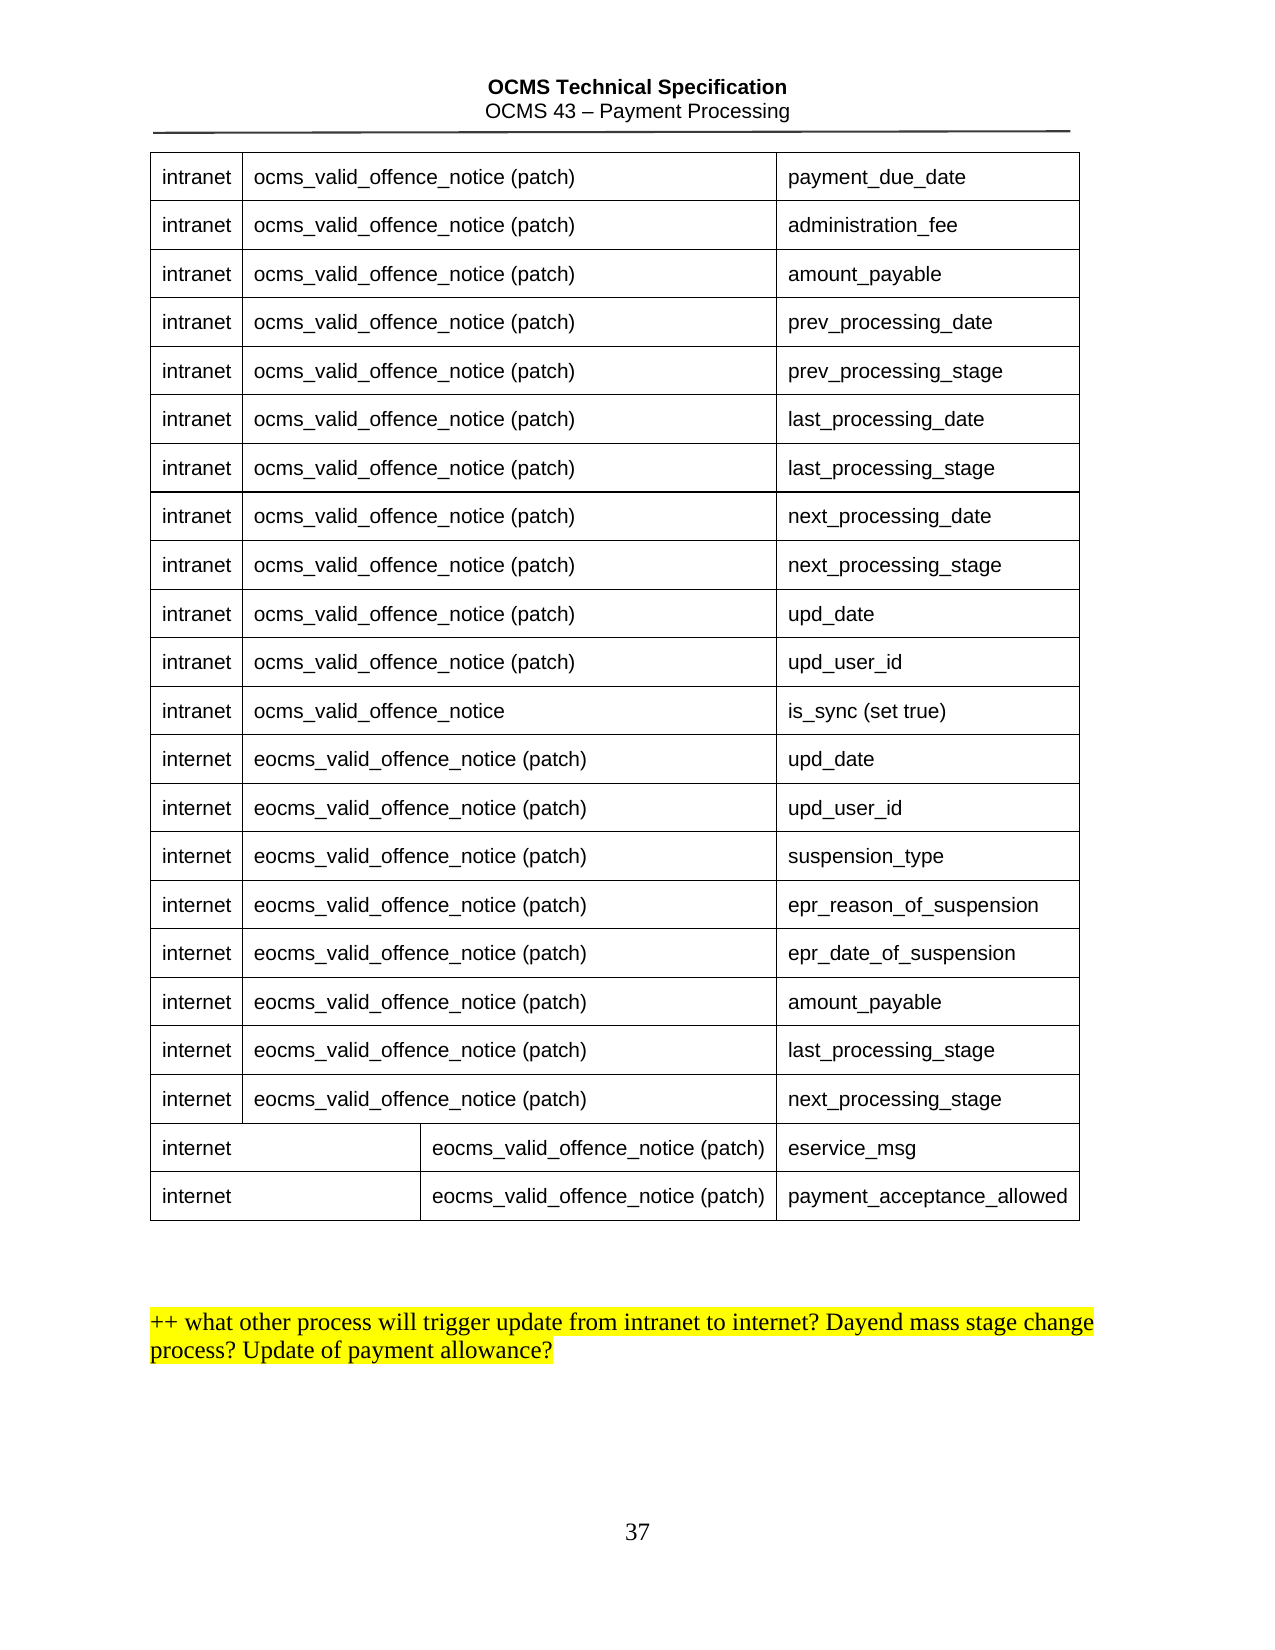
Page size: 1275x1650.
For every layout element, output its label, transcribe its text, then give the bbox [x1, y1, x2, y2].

table_cell upd_date [777, 590, 1079, 637]
table_cell upd_user_id [777, 784, 1079, 831]
table_cell ocms_valid_offence_notice (patch) [243, 201, 776, 249]
table_cell intranet [151, 298, 242, 346]
table_cell ocms_valid_offence_notice (patch) [243, 638, 776, 686]
table_cell payment_due_date [777, 153, 1079, 200]
table_cell [421, 1124, 776, 1171]
table_cell suspension_type [777, 832, 1079, 880]
table_cell [421, 1172, 776, 1219]
table_cell internet [151, 978, 242, 1025]
table_cell intranet [151, 395, 242, 443]
table_cell prev_processing_stage [777, 347, 1079, 394]
table_cell internet [151, 735, 242, 783]
table_cell amount_payable [777, 978, 1079, 1025]
table_cell eocms_valid_offence_notice (patch) [243, 832, 776, 880]
table_cell internet [151, 1026, 242, 1074]
table_cell intranet [151, 201, 242, 249]
table_cell intranet [151, 590, 242, 637]
table_cell next_processing_date [777, 493, 1079, 540]
table_cell intranet [151, 153, 242, 200]
table_cell internet [151, 1075, 242, 1122]
table_cell last_processing_date [777, 395, 1079, 443]
table_cell eocms_valid_offence_notice (patch) [243, 978, 776, 1025]
table_cell [151, 1172, 420, 1219]
table_cell internet [151, 832, 242, 880]
table_cell upd_user_id [777, 638, 1079, 686]
table_cell internet [151, 881, 242, 928]
table_cell eocms_valid_offence_notice (patch) [243, 1026, 776, 1074]
table_cell epr_reason_of_suspension [777, 881, 1079, 928]
table_cell intranet [151, 541, 242, 588]
table_cell eocms_valid_offence_notice (patch) [243, 784, 776, 831]
table_cell intranet [151, 638, 242, 686]
table_cell prev_processing_date [777, 298, 1079, 346]
table_cell ocms_valid_offence_notice (patch) [243, 541, 776, 588]
table_cell internet [151, 784, 242, 831]
table_cell [777, 1124, 1079, 1171]
table_cell ocms_valid_offence_notice (patch) [243, 590, 776, 637]
table_cell ocms_valid_offence_notice (patch) [243, 298, 776, 346]
table_cell intranet [151, 444, 242, 491]
table_cell intranet [151, 687, 242, 734]
table_cell upd_date [777, 735, 1079, 783]
table_cell ocms_valid_offence_notice (patch) [243, 444, 776, 491]
table_cell ocms_valid_offence_notice [243, 687, 776, 734]
table_cell last_processing_stage [777, 1026, 1079, 1074]
table_cell ocms_valid_offence_notice (patch) [243, 395, 776, 443]
table_cell ocms_valid_offence_notice (patch) [243, 250, 776, 297]
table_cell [243, 153, 776, 200]
table_cell eocms_valid_offence_notice (patch) [243, 1075, 776, 1122]
table_cell eocms_valid_offence_notice (patch) [243, 735, 776, 783]
table_cell ocms_valid_offence_notice (patch) [243, 347, 776, 394]
table_cell next_processing_stage [777, 1075, 1079, 1122]
table_cell amount_payable [777, 250, 1079, 297]
table_cell next_processing_stage [777, 541, 1079, 588]
table_cell eocms_valid_offence_notice (patch) [243, 929, 776, 977]
table_cell intranet [151, 250, 242, 297]
table_cell last_processing_stage [777, 444, 1079, 491]
table_cell eocms_valid_offence_notice (patch) [243, 881, 776, 928]
table_cell is_sync (set true) [777, 687, 1079, 734]
table_cell intranet [151, 493, 242, 540]
table_cell administration_fee [777, 201, 1079, 249]
table_cell [777, 1172, 1079, 1219]
table_cell ocms_valid_offence_notice (patch) [243, 493, 776, 540]
table_cell internet [151, 929, 242, 977]
table_cell epr_date_of_suspension [777, 929, 1079, 977]
table_cell intranet [151, 347, 242, 394]
table_cell [151, 1124, 420, 1171]
